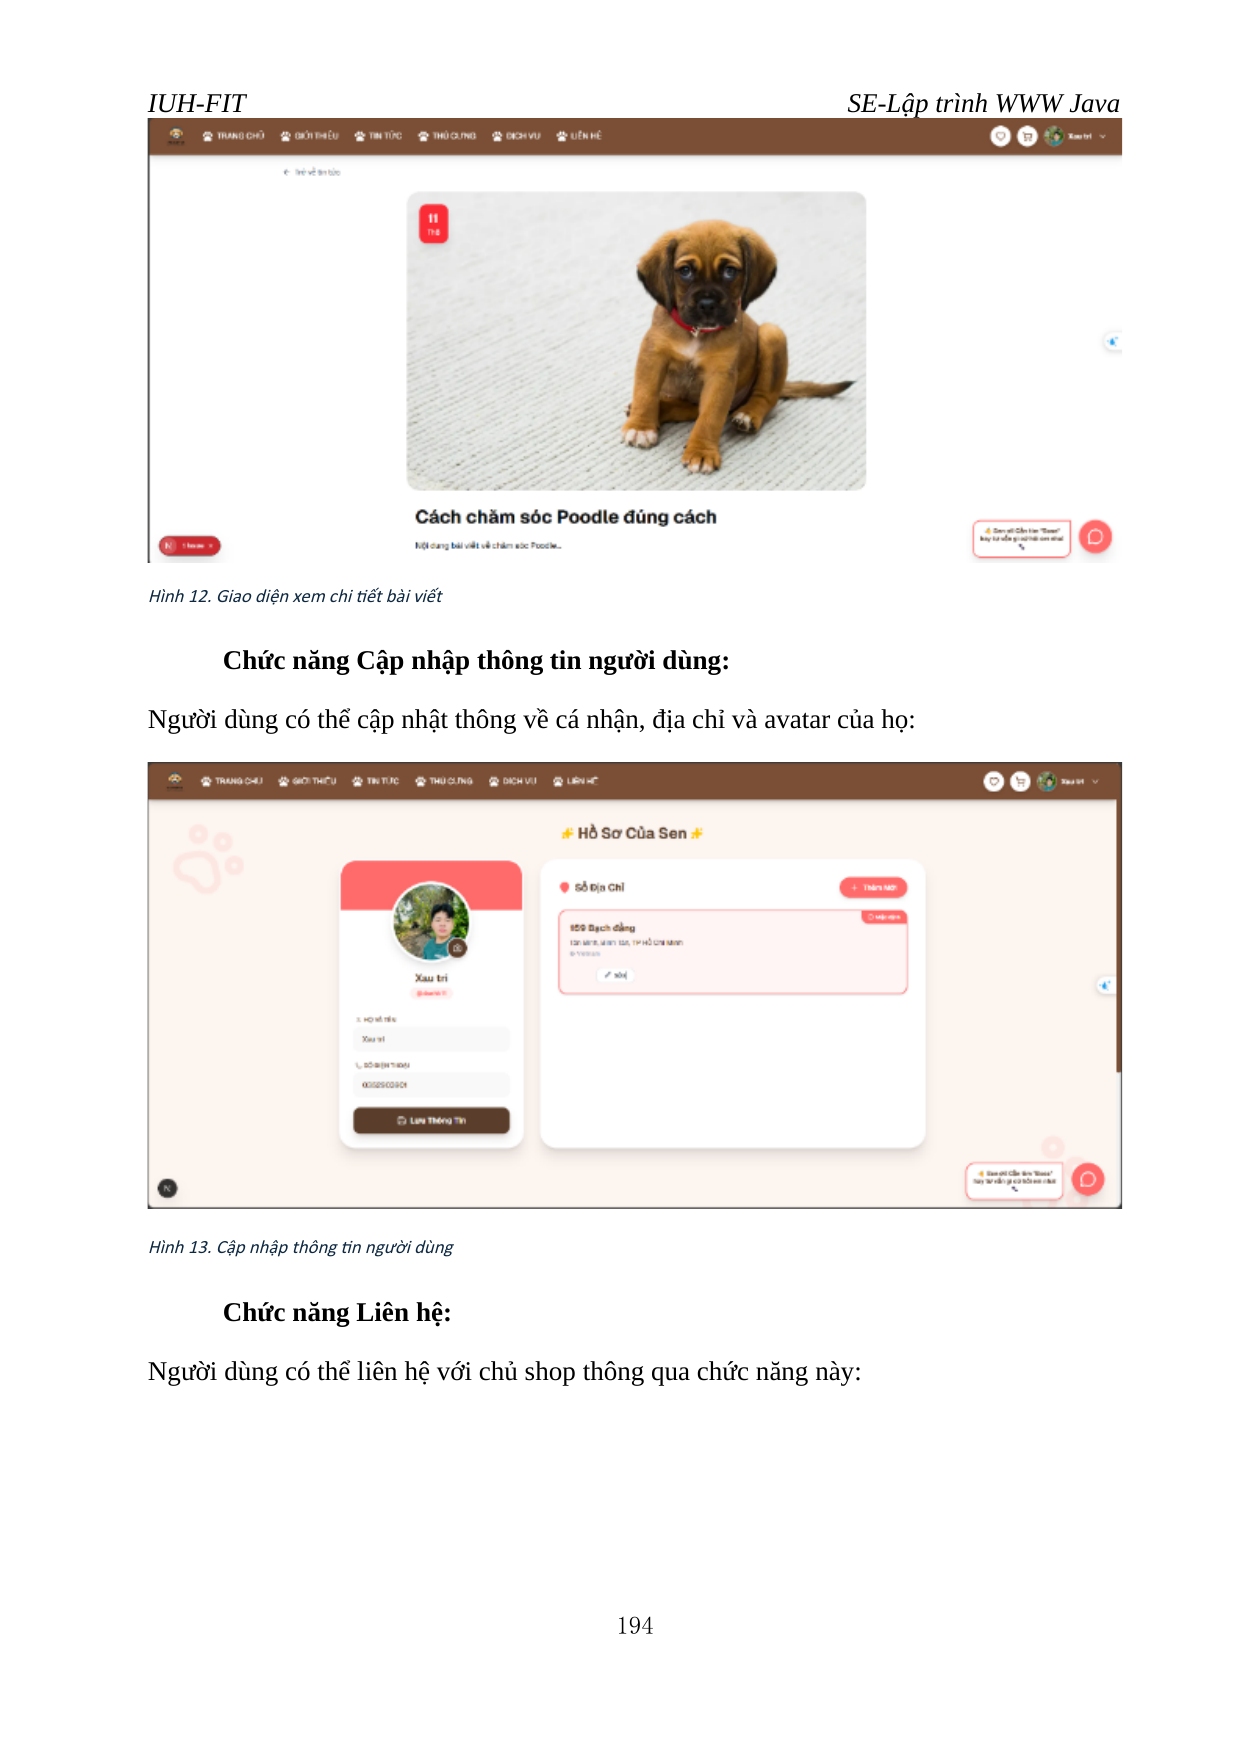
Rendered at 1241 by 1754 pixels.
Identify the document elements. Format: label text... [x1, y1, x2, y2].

subtitle Chức năng Liên hệ: [148, 1296, 1122, 1327]
text Hình 12. Giao diện xem chi tiết bài viết [148, 584, 1122, 607]
text Người dùng có thể cập nhật thông về cá nhận, địa chỉ và avatar của họ: [148, 703, 1122, 734]
picture [147, 762, 1123, 1209]
picture [147, 118, 1123, 563]
text Hình 13. Cập nhập thông tin người dùng [148, 1236, 1122, 1258]
subtitle Chức năng Cập nhập thông tin người dùng: [148, 644, 1122, 675]
text Người dùng có thể liên hệ với chủ shop thông qua chức năng này: [148, 1355, 1122, 1386]
